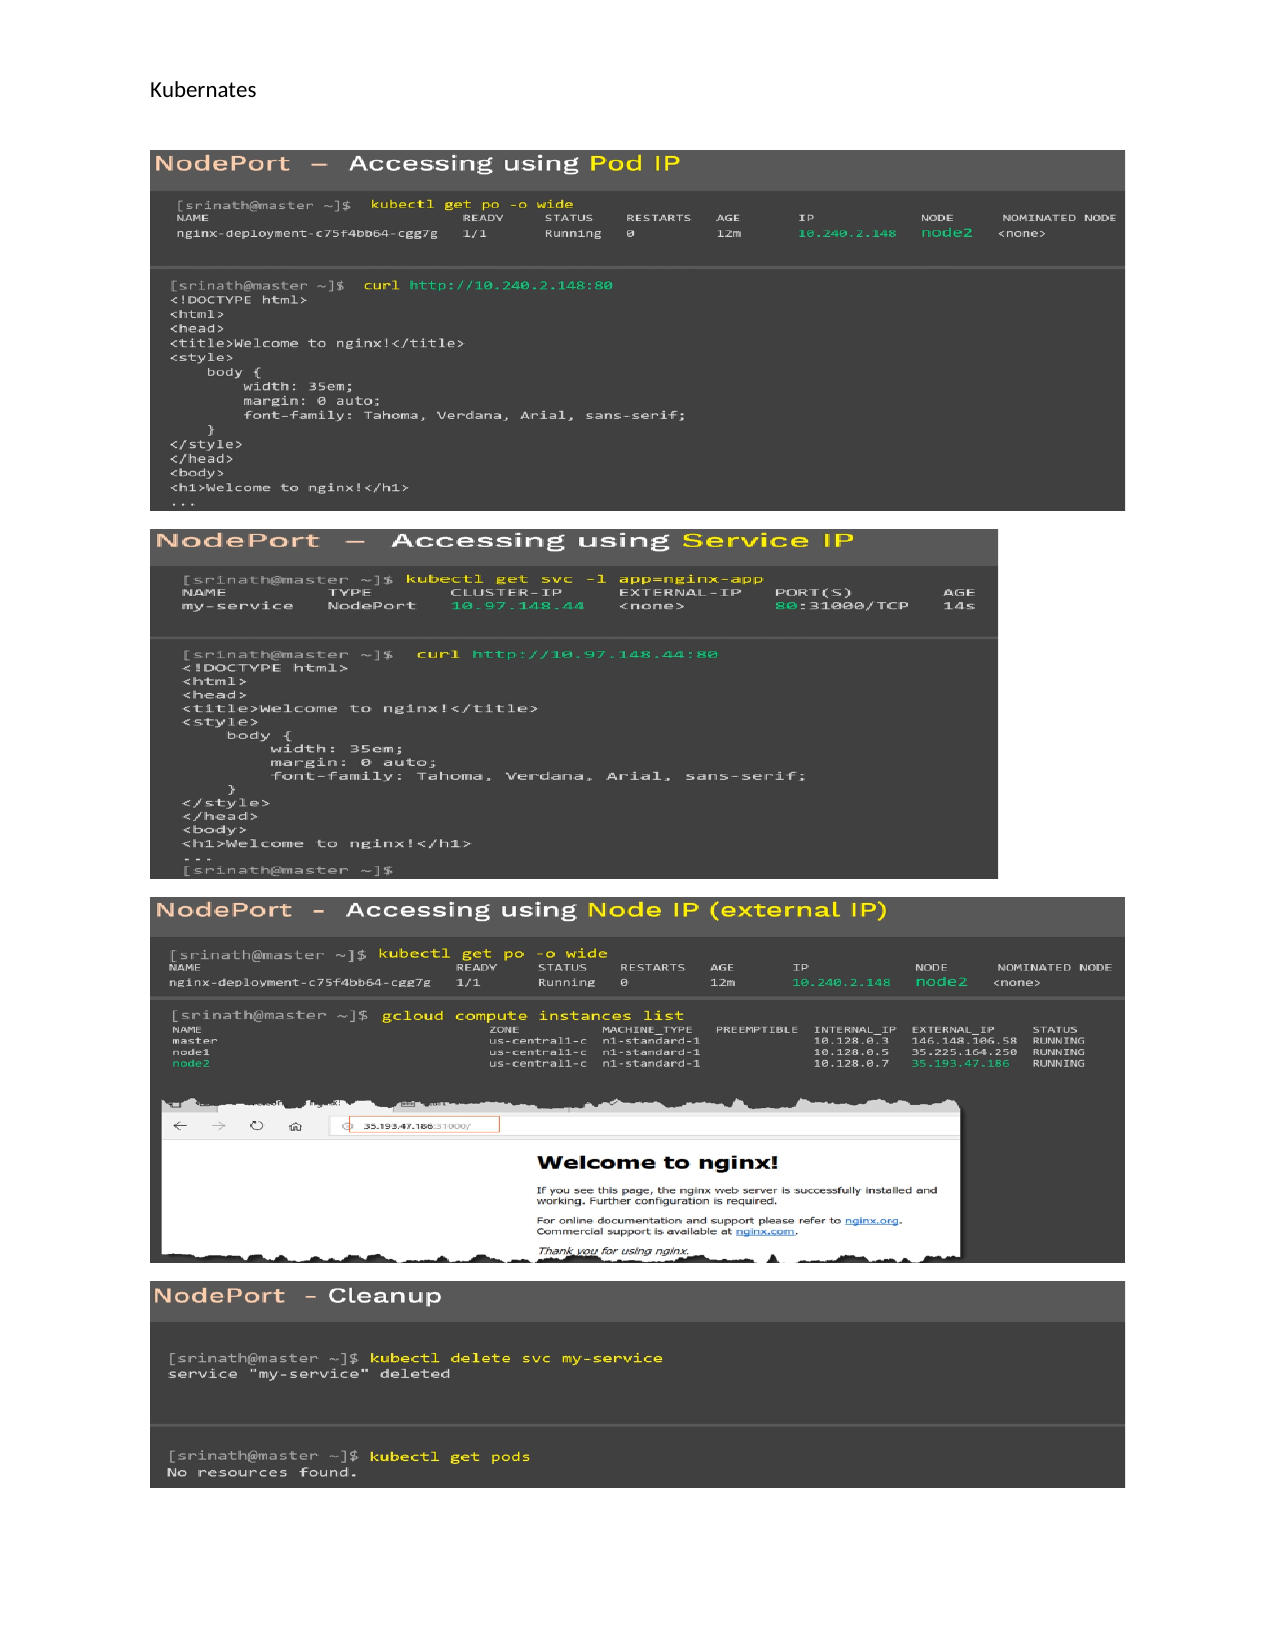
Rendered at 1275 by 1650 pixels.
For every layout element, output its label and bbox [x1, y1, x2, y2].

picture [150, 150, 1125, 511]
picture [150, 897, 1125, 1263]
picture [150, 529, 999, 879]
picture [150, 1281, 1125, 1488]
